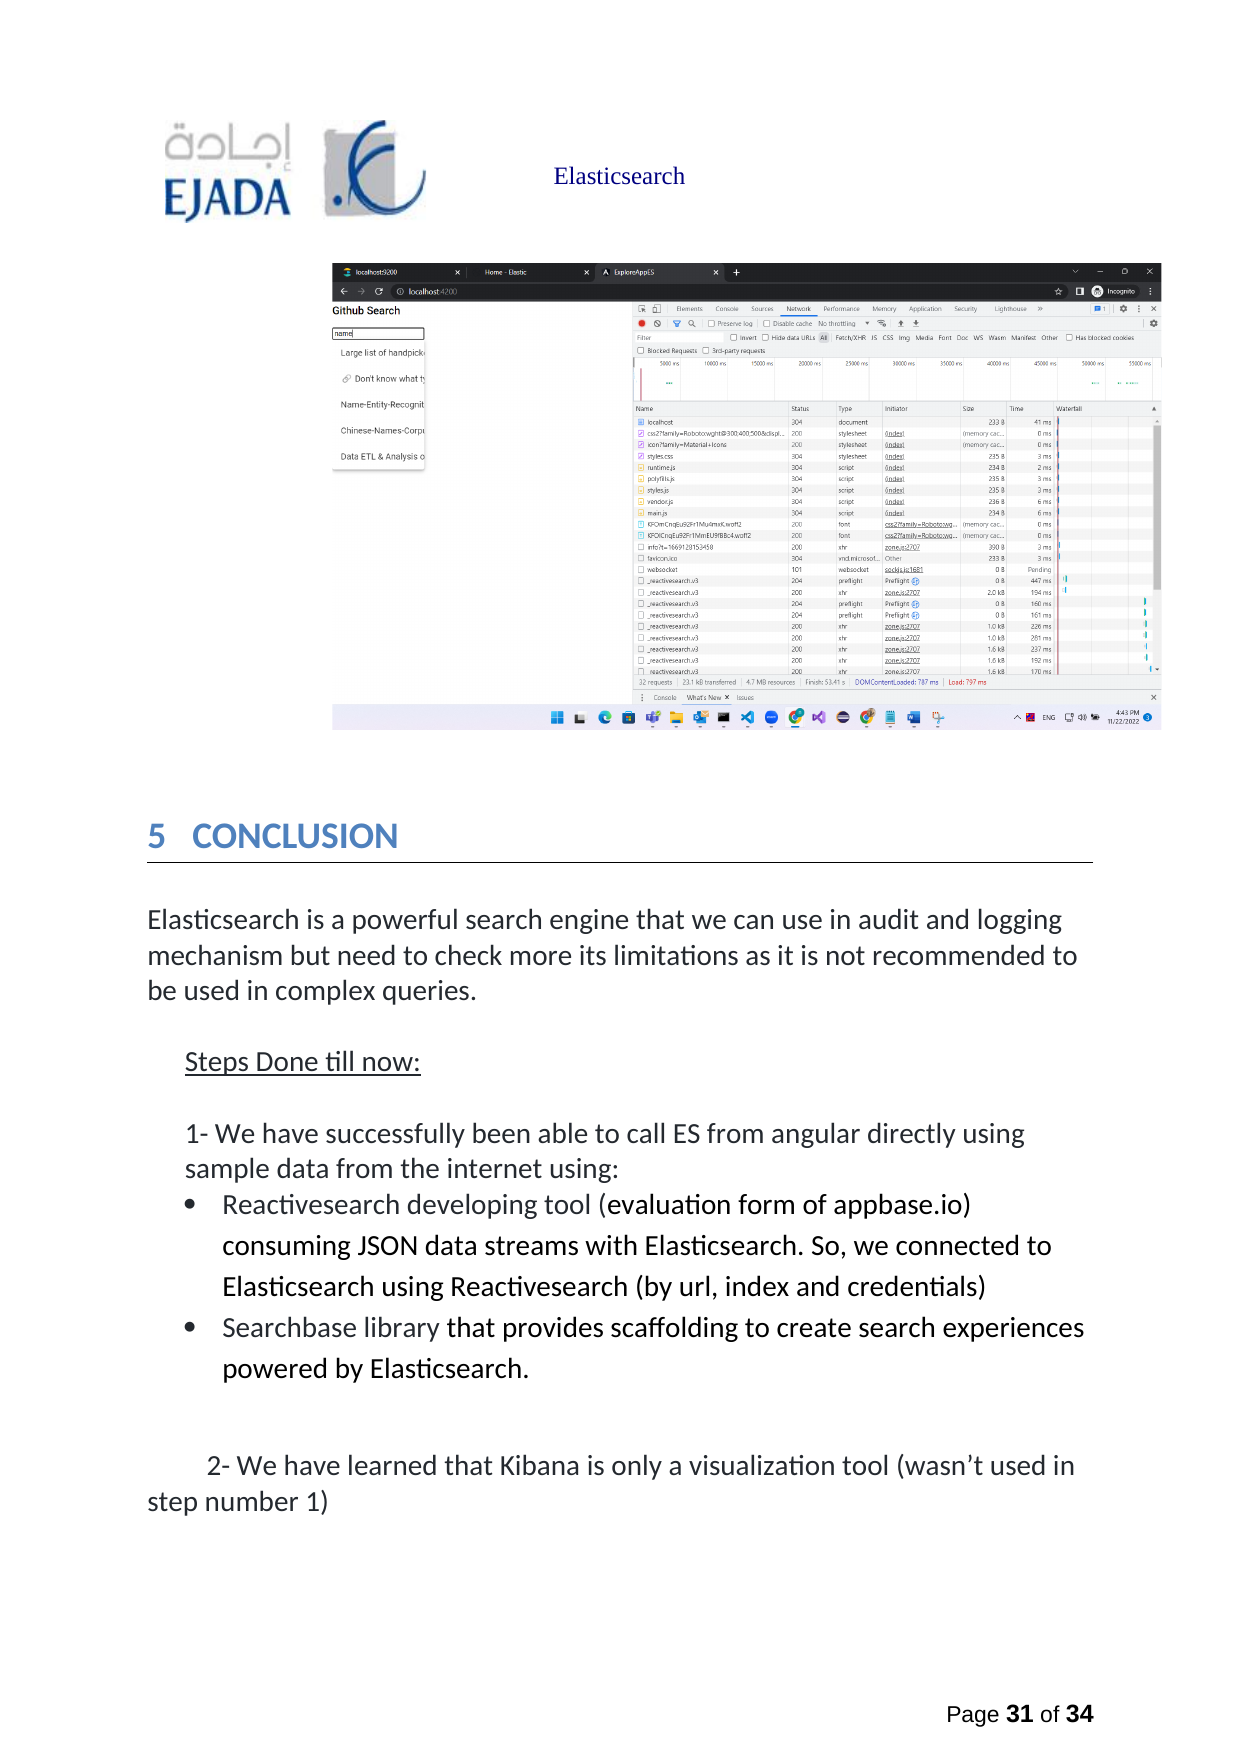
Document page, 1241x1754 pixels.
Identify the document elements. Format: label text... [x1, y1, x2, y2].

picture [165, 120, 427, 223]
text 1- We have successfully been able to call ES from angular directly using sample data from the internet using: [184, 1079, 1093, 1186]
text Elasticsearch is a powerful search engine that we can use in audit and logging mechanism but need to check more its limitations as it is not recommended to be used in complex queries. [147, 901, 1093, 1008]
text Steps Done till now: [184, 1043, 1093, 1079]
list Reactivesearch developing tool (evaluation form of appbase.io) consuming JSON data streams with Elasticsearch. So, we connected to Elasticsearch using Reactivesearch (by url, index and credentials) [184, 1186, 1093, 1303]
picture [332, 263, 1162, 730]
subtitle Conclusion [147, 812, 1093, 862]
text 2- We have learned that Kibana is only a visualization tool (wasn’t used in step number 1) [147, 1447, 1093, 1518]
list Searchbase library that provides scaffolding to create search experiences powered by Elasticsearch. [184, 1309, 1093, 1385]
